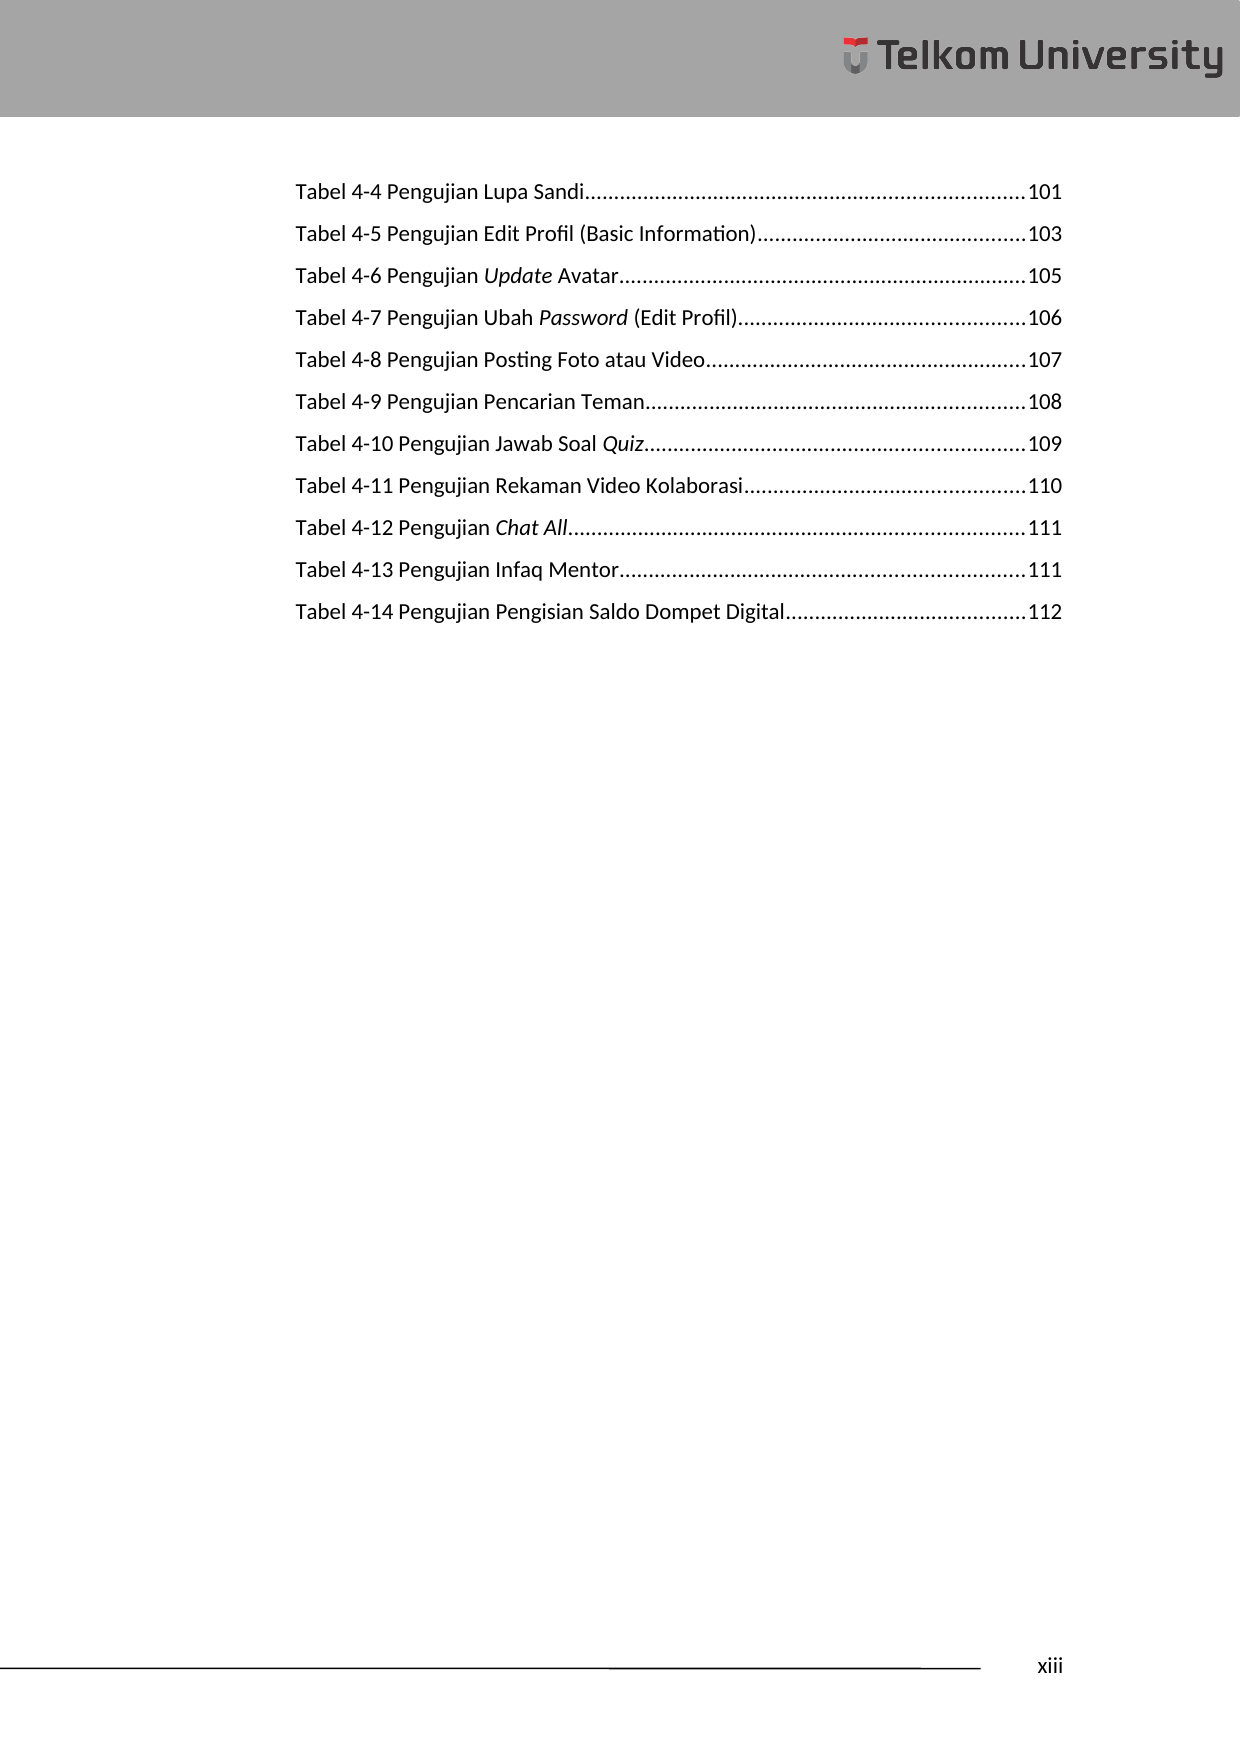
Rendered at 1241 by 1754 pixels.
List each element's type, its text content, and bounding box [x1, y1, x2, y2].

text Tabel 4-6 Pengujian Update Avatar 105 [295, 261, 1063, 289]
text Tabel 4-10 Pengujian Jawab Soal Quiz 109 [295, 429, 1063, 457]
text Tabel 4-9 Pengujian Pencarian Teman 108 [295, 387, 1063, 415]
text Tabel 4-4 Pengujian Lupa Sandi 101 [295, 177, 1063, 205]
text Tabel 4-12 Pengujian Chat All 111 [295, 513, 1063, 541]
text Tabel 4-14 Pengujian Pengisian Saldo Dompet Digital 112 [295, 597, 1063, 625]
text Tabel 4-11 Pengujian Rekaman Video Kolaborasi 110 [295, 471, 1063, 499]
text Tabel 4-7 Pengujian Ubah Password (Edit Profil) 106 [295, 303, 1063, 331]
text Tabel 4-8 Pengujian Posting Foto atau Video 107 [295, 345, 1063, 373]
picture [843, 37, 1223, 78]
text Tabel 4-13 Pengujian Infaq Mentor 111 [295, 555, 1063, 583]
text Tabel 4-5 Pengujian Edit Profil (Basic Information) 103 [295, 219, 1063, 247]
